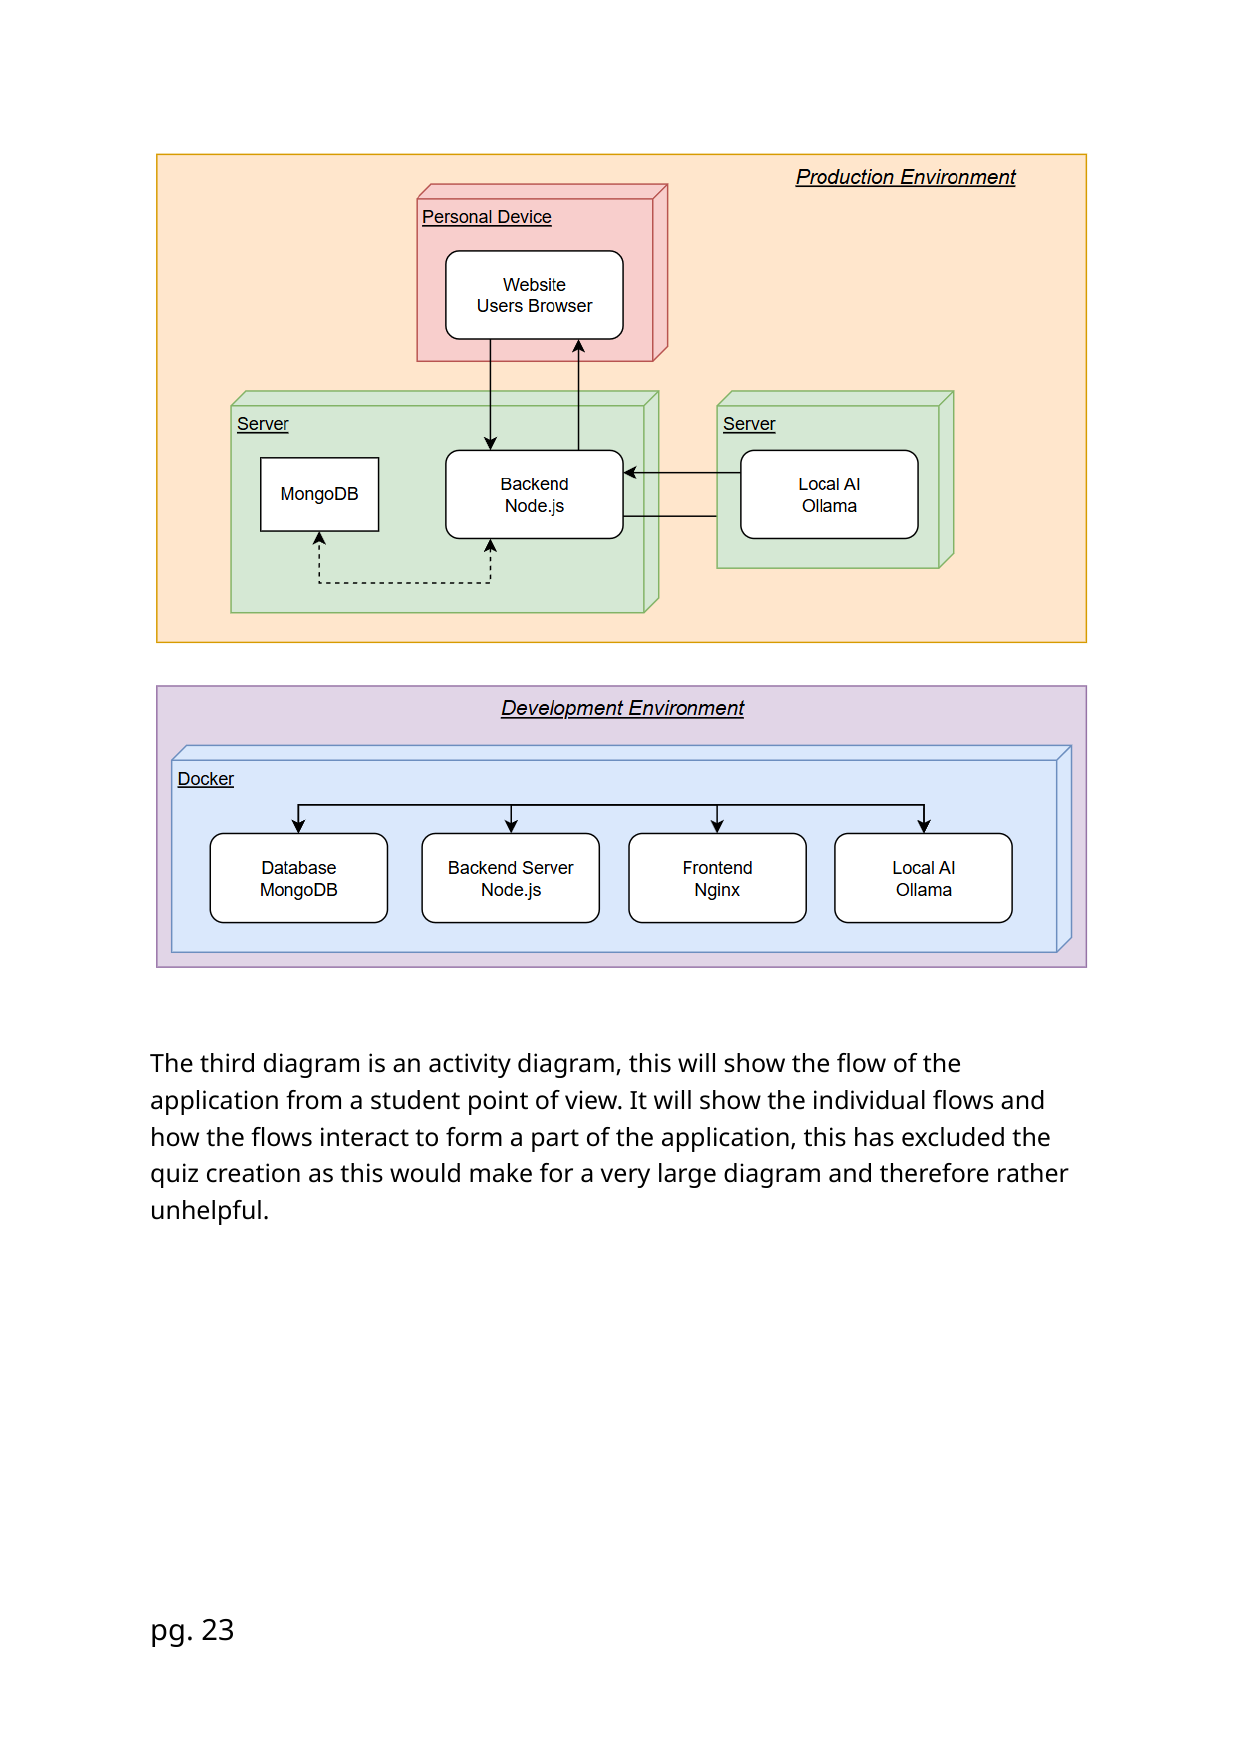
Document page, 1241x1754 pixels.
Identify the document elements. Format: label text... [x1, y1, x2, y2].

text The third diagram is an activity diagram, this will show the flow of the application from a student point of view. It will show the individual flows and how the flows interact to form a part of the application, this has excluded the quiz creation as this would make for a very large diagram and therefore rather unhelpful. [150, 1046, 1090, 1227]
picture [150, 150, 1091, 974]
